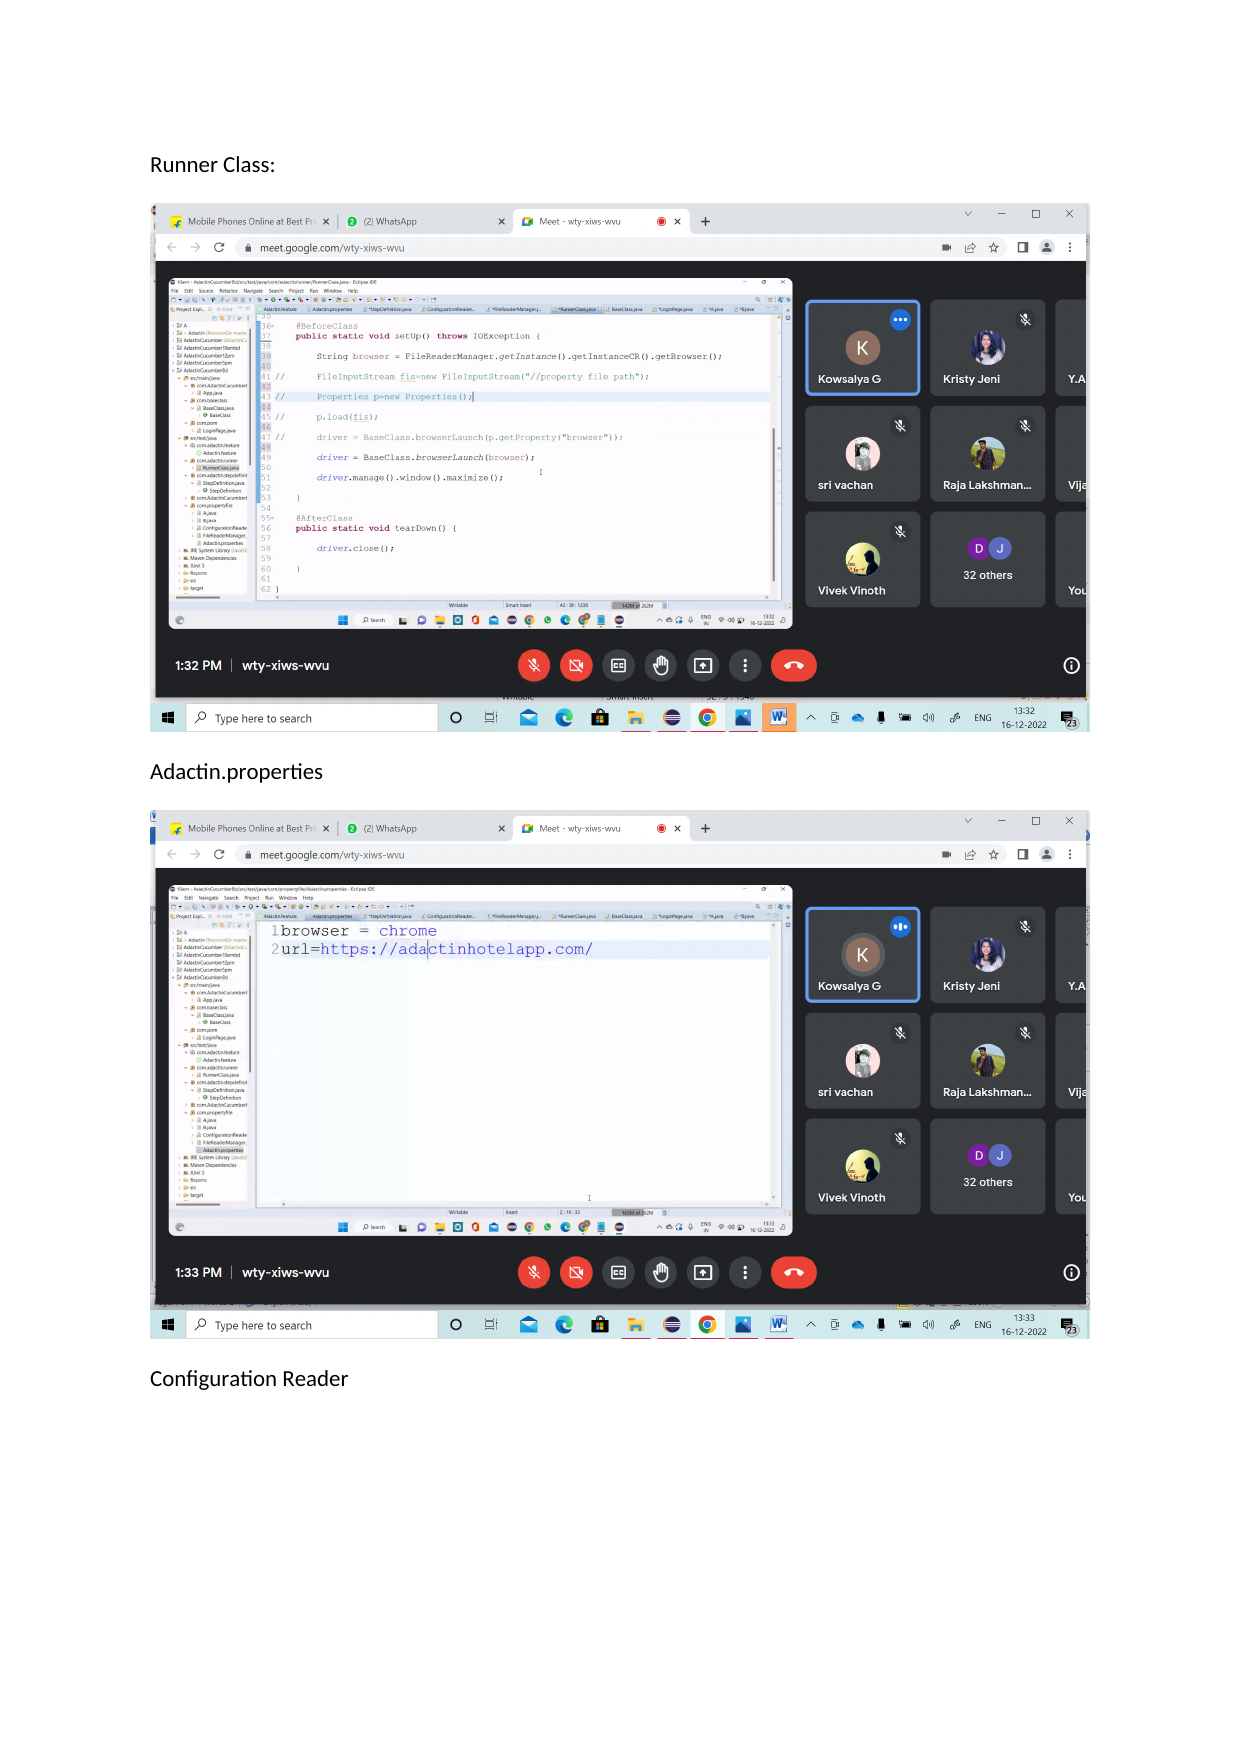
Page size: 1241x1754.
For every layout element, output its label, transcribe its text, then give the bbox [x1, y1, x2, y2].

picture [150, 810, 1091, 1339]
text Adactin.properties [150, 757, 1090, 785]
picture [150, 203, 1091, 732]
text Runner Class: [150, 150, 1090, 178]
text Configuration Reader [150, 1364, 1090, 1392]
